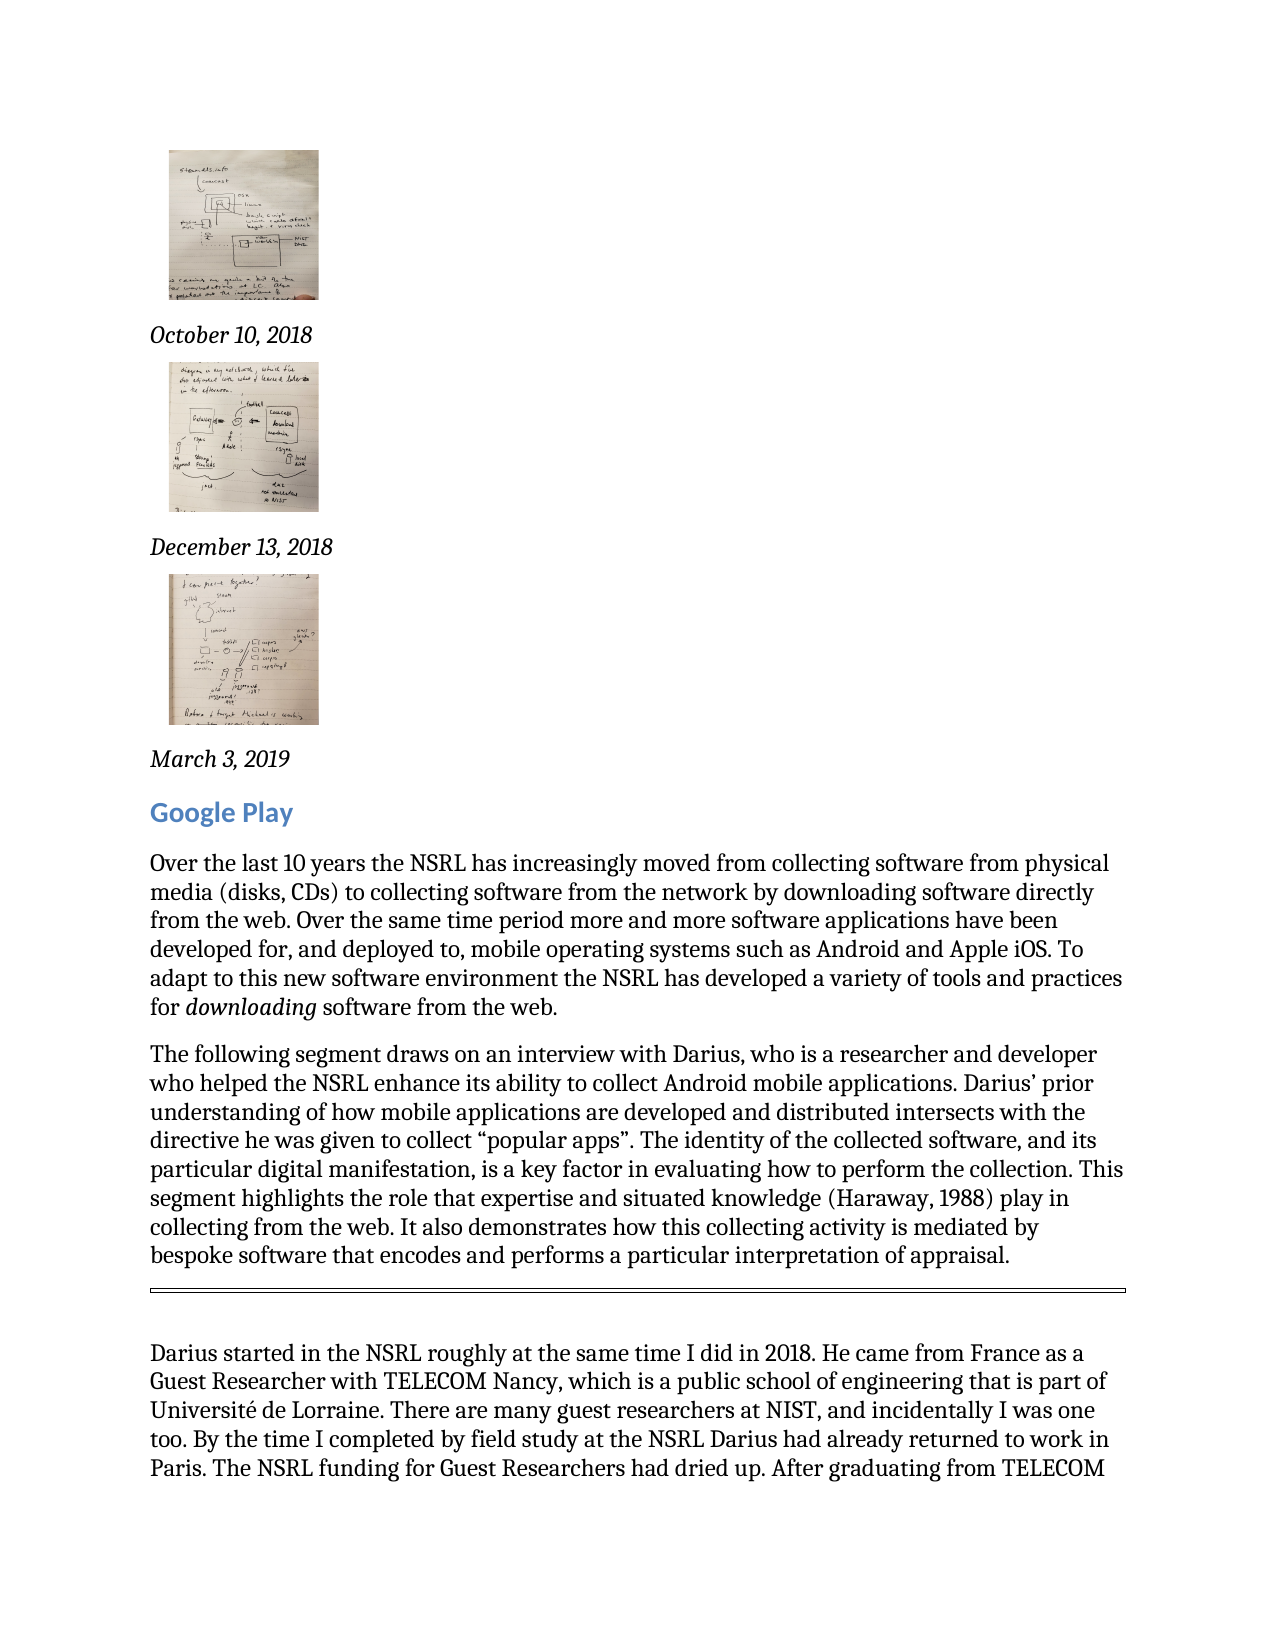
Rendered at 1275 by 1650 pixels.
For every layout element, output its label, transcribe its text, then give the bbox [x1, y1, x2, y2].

picture [168, 362, 319, 512]
subtitle Google Play [150, 794, 1125, 830]
text October 10, 2018 [150, 321, 1125, 349]
text March 3, 2019 [150, 745, 1125, 774]
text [150, 1338, 1125, 1482]
picture [168, 150, 319, 300]
text Over the last 10 years the NSRL has increasingly moved from collecting software from physical media (disks, CDs) to collecting software from the network by downloading software directly from the web. Over the same time period more and more software applications have been developed for, and deployed to, mobile operating systems such as Android and Apple iOS. To adapt to this new software environment the NSRL has developed a variety of tools and practices for downloading software from the web. [150, 849, 1125, 1021]
text December 13, 2018 [150, 533, 1125, 562]
picture [168, 574, 319, 725]
text The following segment draws on an interview with Darius, who is a researcher and developer who helped the NSRL enhance its ability to collect Android mobile applications. Darius’ prior understanding of how mobile applications are developed and distributed intersects with the directive he was given to collect “popular apps”. The identity of the collected software, and its particular digital manifestation, is a key factor in evaluating how to perform the collection. This segment highlights the role that expertise and situated knowledge (Haraway, 1988) play in collecting from the web. It also demonstrates how this collecting activity is mediated by bespoke software that encodes and performs a particular interpretation of appraisal. [150, 1040, 1125, 1270]
